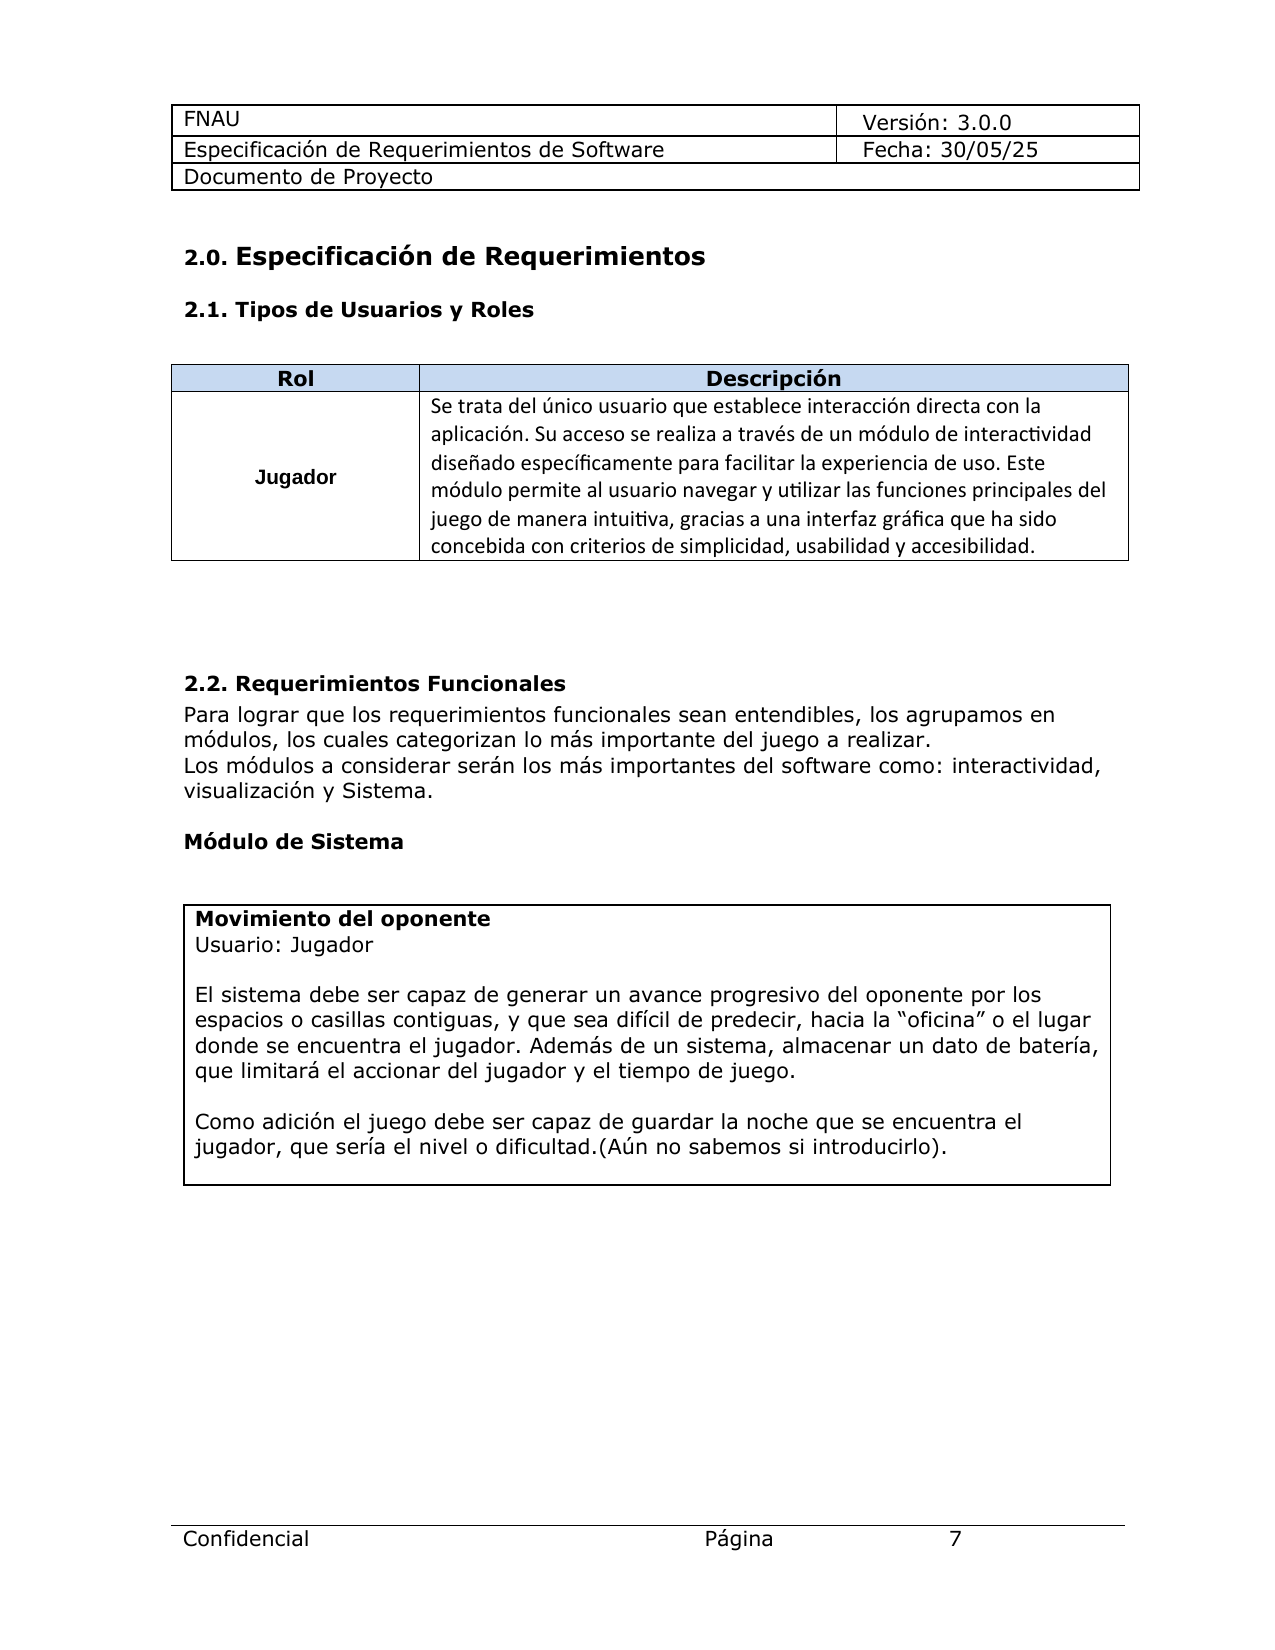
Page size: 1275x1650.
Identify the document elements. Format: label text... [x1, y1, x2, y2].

table_header Rol [172, 365, 419, 391]
table_cell Jugador [172, 392, 419, 560]
text Módulo de Sistema [183, 828, 1125, 853]
subtitle 2.0. Especificación de Requerimientos [183, 241, 1125, 271]
subtitle 2.2. Requerimientos Funcionales [183, 670, 1125, 695]
table_cell Se trata del único usuario que establece interacción directa con la aplicación. Su acceso se realiza a través de un módulo de interactividad diseñado específicamente para facilitar la experiencia de uso. Este módulo permite al usuario navegar y utilizar las funciones principales del juego de manera intuitiva, gracias a una interfaz gráfica que ha sido concebida con criterios de simplicidad, usabilidad y accesibilidad. [420, 392, 1128, 560]
table_header Movimiento del oponente Usuario: Jugador El sistema debe ser capaz de generar un avance progresivo del oponente por los espacios o casillas contiguas, y que sea difícil de predecir, hacia la “oficina” o el lugar donde se encuentra el jugador. Además de un sistema, almacenar un dato de batería, que limitará el accionar del jugador y el tiempo de juego. Como adición el juego debe ser capaz de guardar la noche que se encuentra el jugador, que sería el nivel o dificultad.(Aún no sabemos si introducirlo). [185, 906, 1110, 1184]
text Para lograr que los requerimientos funcionales sean entendibles, los agrupamos en módulos, los cuales categorizan lo más importante del juego a realizar. [183, 702, 1125, 752]
text Los módulos a considerar serán los más importantes del software como: interactividad, visualización y Sistema. [183, 752, 1125, 803]
table_header Descripción [420, 365, 1128, 391]
subtitle 2.1. Tipos de Usuarios y Roles [183, 296, 1125, 321]
